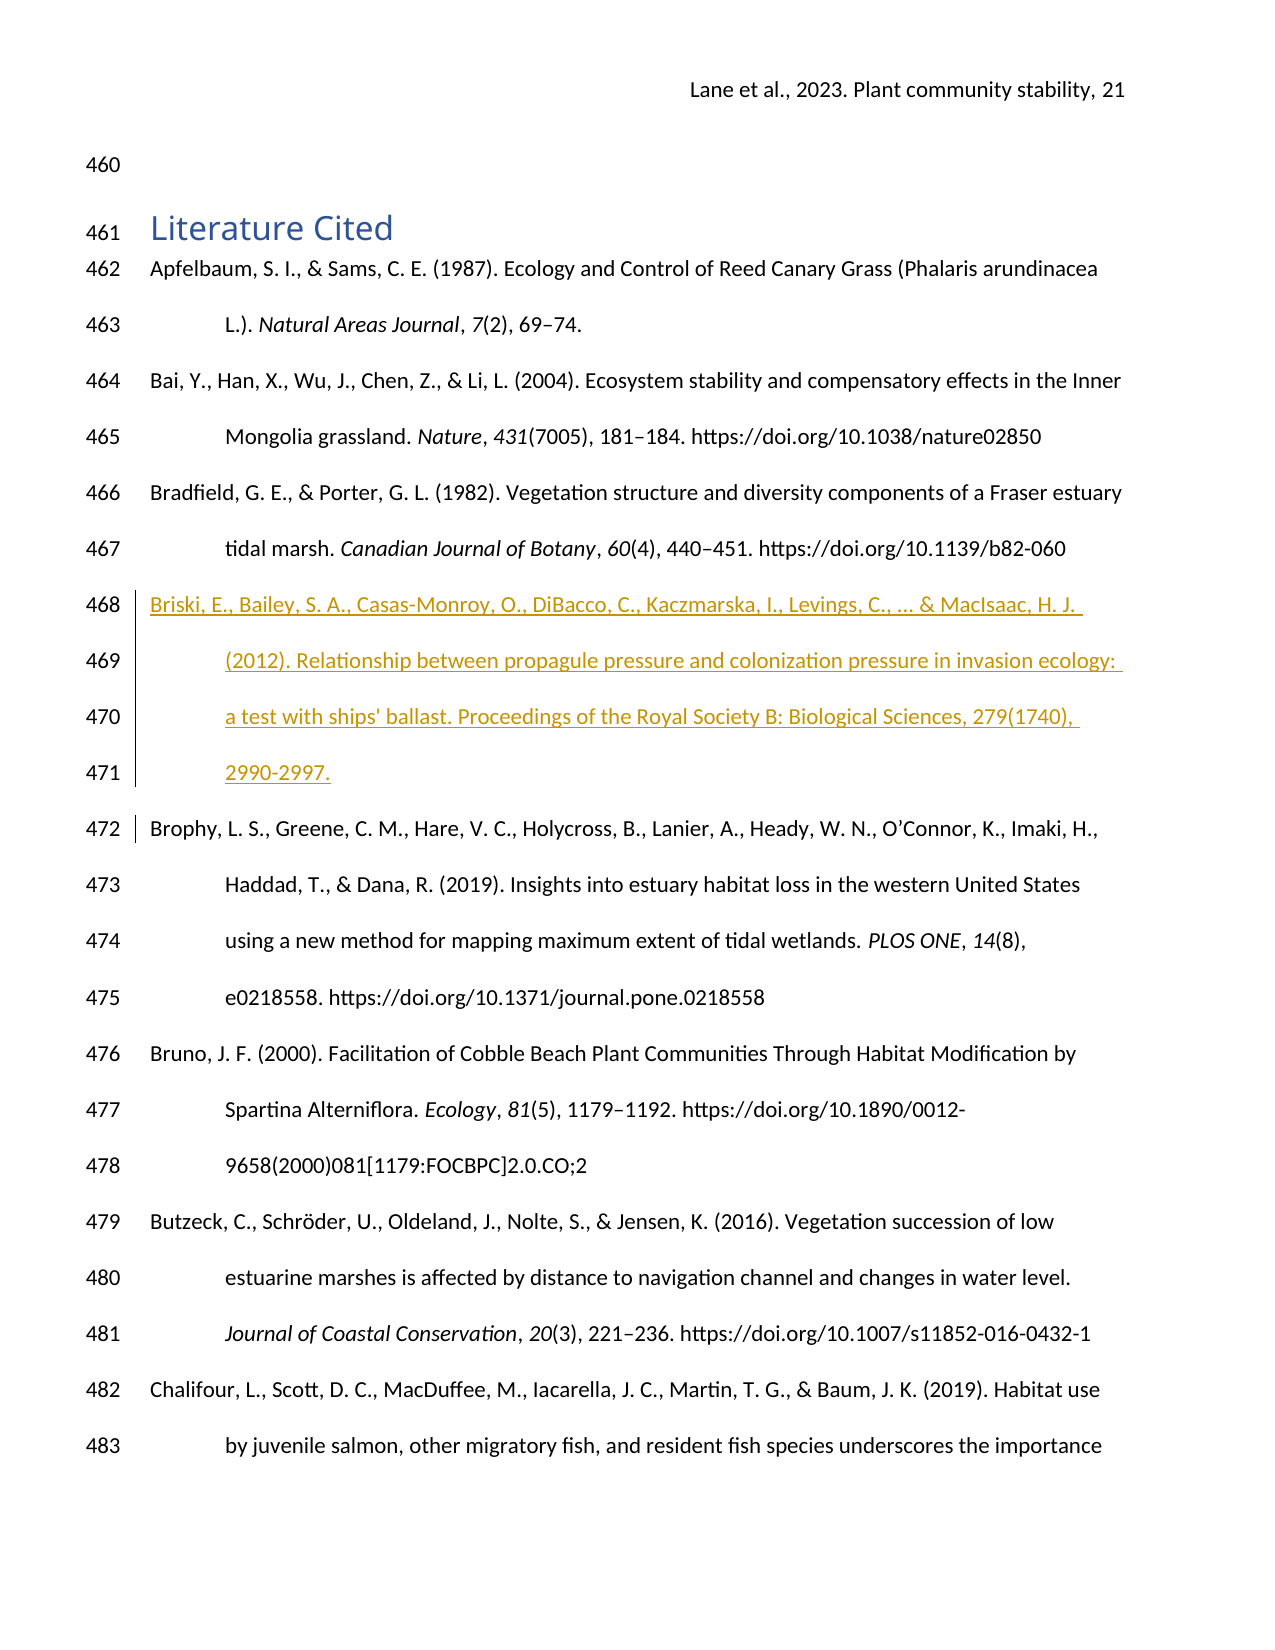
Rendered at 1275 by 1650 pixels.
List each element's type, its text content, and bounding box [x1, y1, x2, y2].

text Bradfield, G. E., & Porter, G. L. (1982). Vegetation structure and diversity components of a Fraser estuary tidal marsh. Canadian Journal of Botany, 60(4), 440–451. https://doi.org/10.1139/b82-060 [150, 478, 1125, 562]
text Bruno, J. F. (2000). Facilitation of Cobble Beach Plant Communities Through Habitat Modification by Spartina Alterniflora. Ecology, 81(5), 1179–1192. https://doi.org/10.1890/0012-9658(2000)081[1179:FOCBPC]2.0.CO;2 [150, 1039, 1125, 1179]
text Apfelbaum, S. I., & Sams, C. E. (1987). Ecology and Control of Reed Canary Grass (Phalaris arundinacea L.). Natural Areas Journal, 7(2), 69–74. [150, 254, 1125, 338]
text Bai, Y., Han, X., Wu, J., Chen, Z., & Li, L. (2004). Ecosystem stability and compensatory effects in the Inner Mongolia grassland. Nature, 431(7005), 181–184. https://doi.org/10.1038/nature02850 [150, 366, 1125, 450]
subtitle Literature Cited [150, 205, 1125, 251]
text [150, 1375, 1125, 1459]
text Butzeck, C., Schröder, U., Oldeland, J., Nolte, S., & Jensen, K. (2016). Vegetation succession of low estuarine marshes is affected by distance to navigation channel and changes in water level. Journal of Coastal Conservation, 20(3), 221–236. https://doi.org/10.1007/s11852-016-0432-1 [150, 1207, 1125, 1347]
text Brophy, L. S., Greene, C. M., Hare, V. C., Holycross, B., Lanier, A., Heady, W. N., O’Connor, K., Imaki, H., Haddad, T., & Dana, R. (2019). Insights into estuary habitat loss in the western United States using a new method for mapping maximum extent of tidal wetlands. PLOS ONE, 14(8), e0218558. https://doi.org/10.1371/journal.pone.0218558 [150, 814, 1125, 1011]
